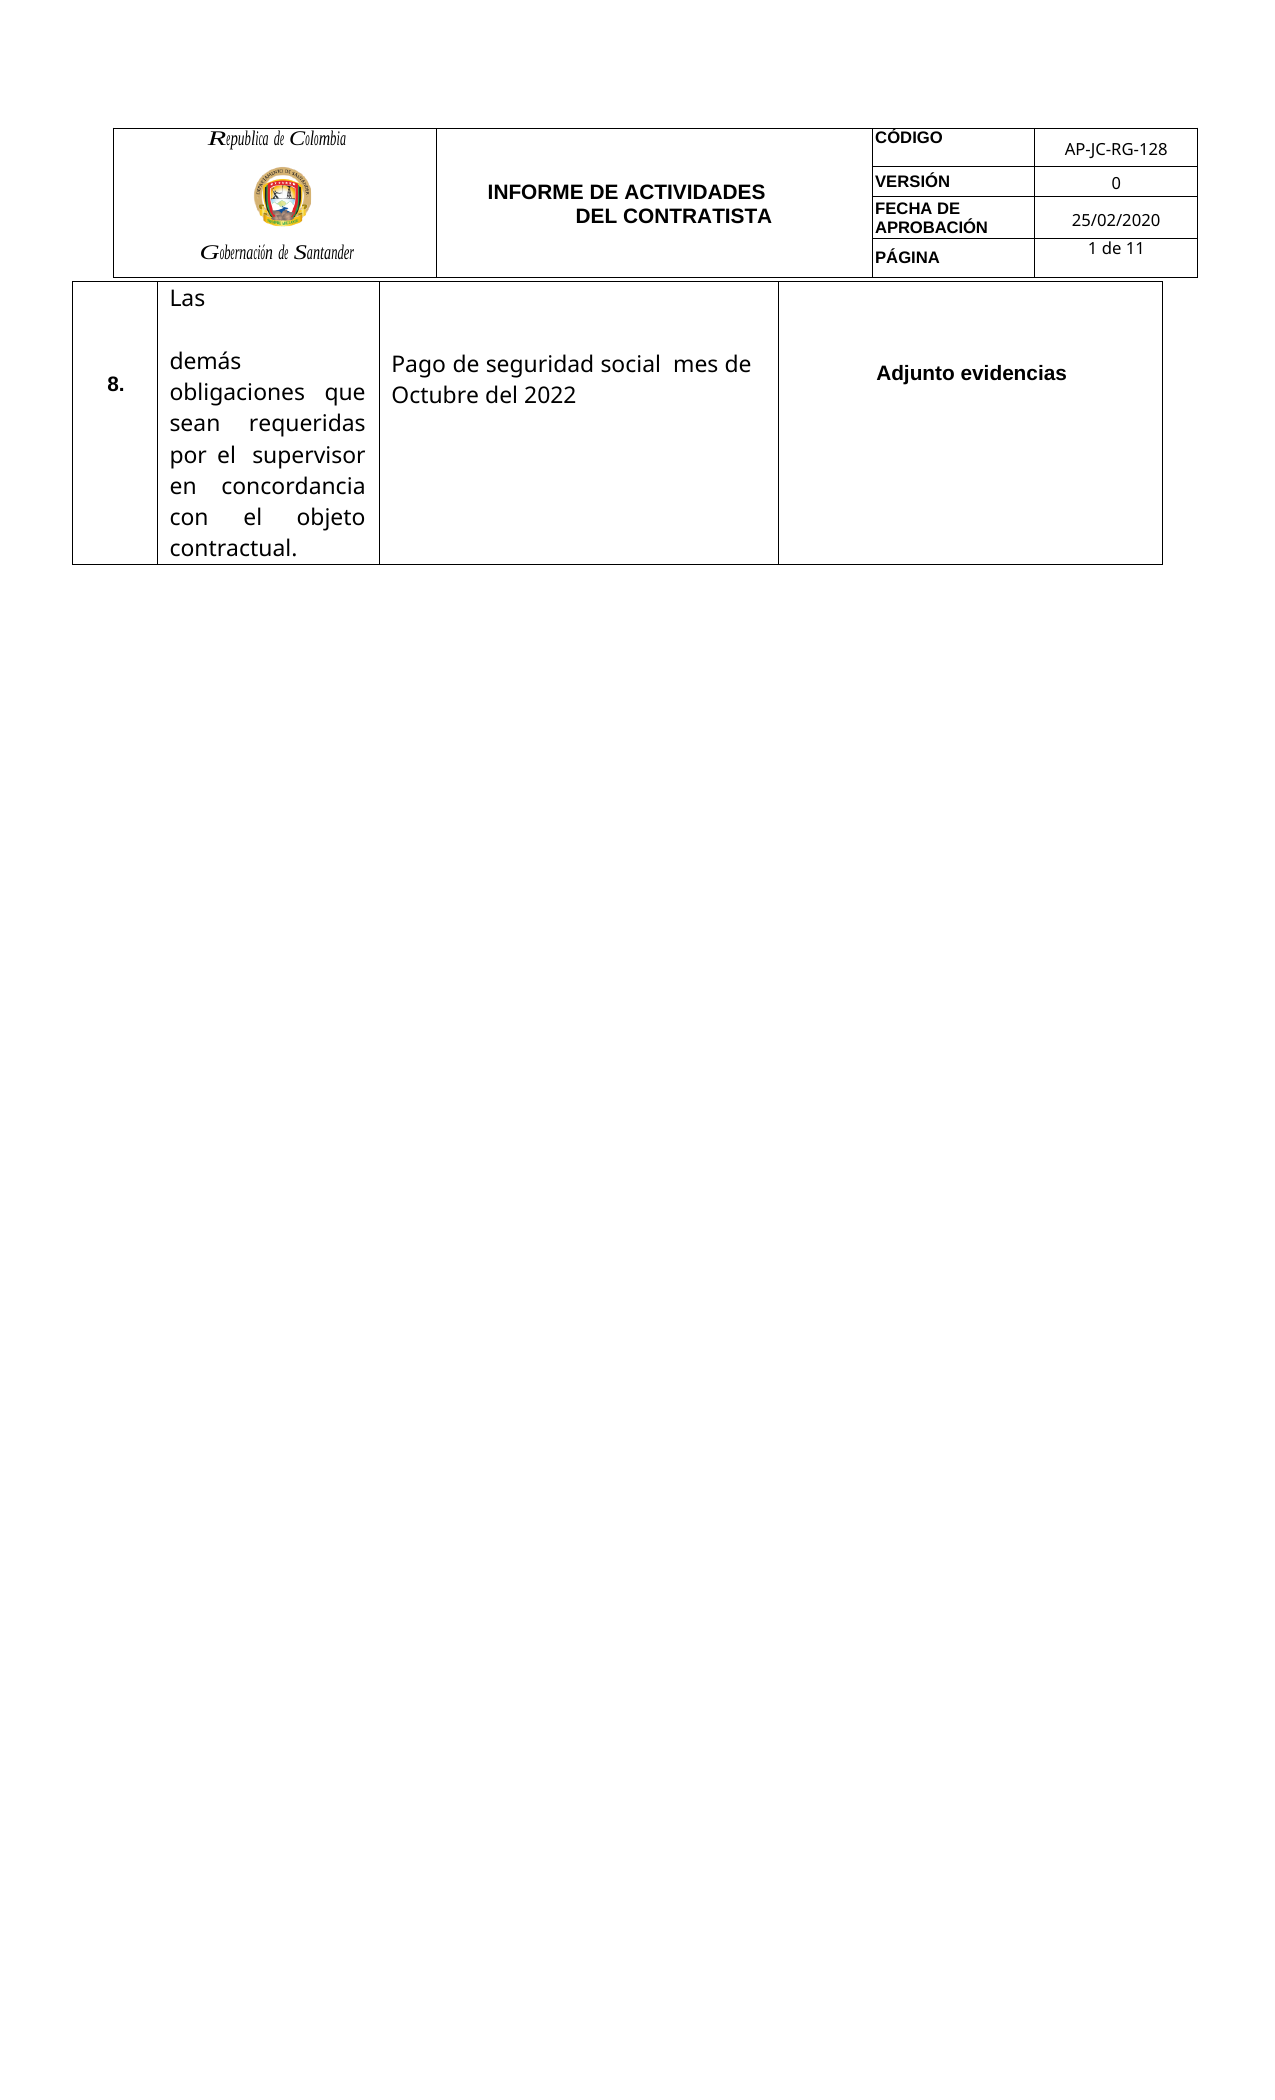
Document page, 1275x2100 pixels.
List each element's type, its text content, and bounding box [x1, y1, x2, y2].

table_cell 8. [73, 282, 157, 563]
table_cell Las demás obligaciones que sean requeridas por el supervisor en concordancia con el objeto contractual. [158, 282, 379, 563]
table_cell Adjunto evidencias [779, 282, 1162, 563]
picture [253, 166, 312, 227]
table_cell Pago de seguridad social mes de Octubre del 2022 [380, 282, 778, 563]
